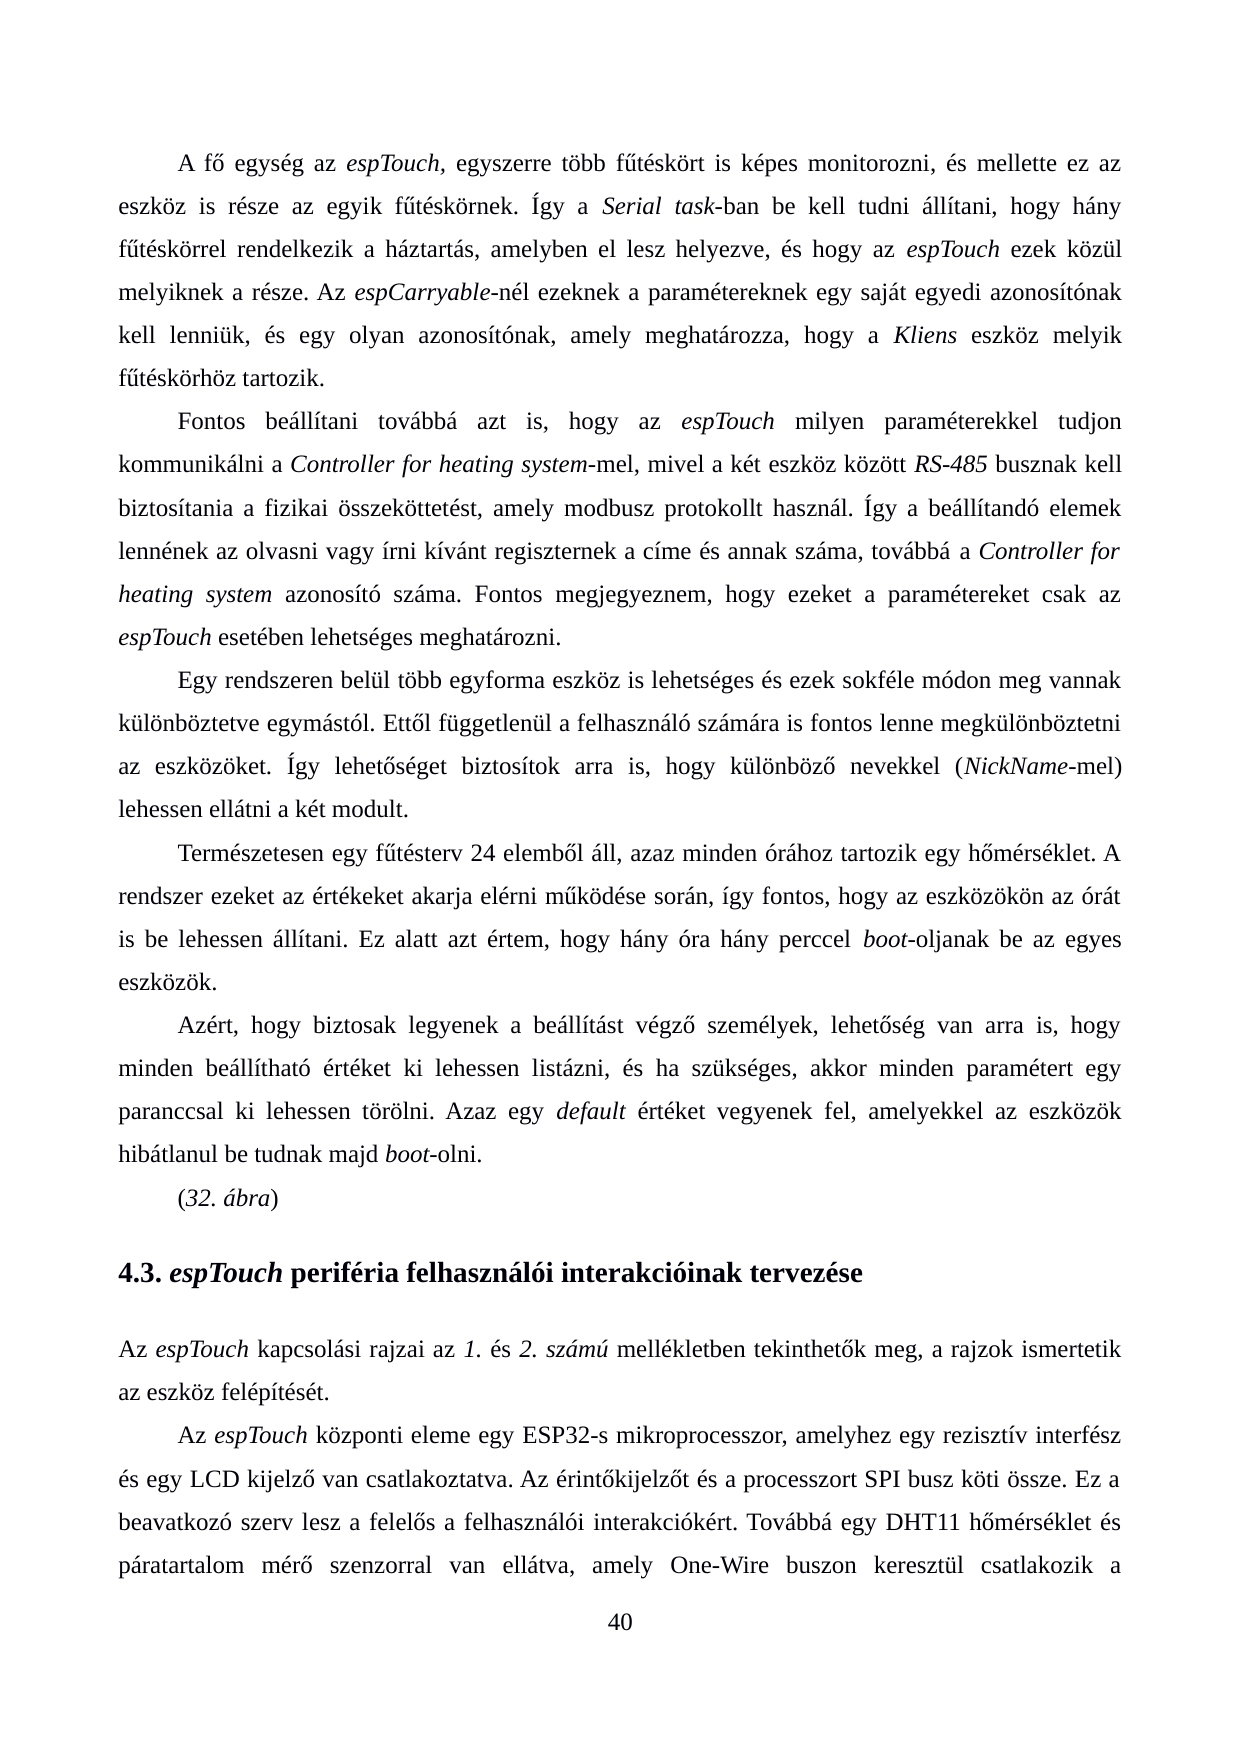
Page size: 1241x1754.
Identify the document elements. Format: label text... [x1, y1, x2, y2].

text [118, 1421, 1122, 1579]
text (32. ábra) [118, 1183, 1122, 1211]
text A fő egység az espTouch, egyszerre több fűtéskört is képes monitorozni, és mellette ez az eszköz is része az egyik fűtéskörnek. Így a Serial task-ban be kell tudni állítani, hogy hány fűtéskörrel rendelkezik a háztartás, amelyben el lesz helyezve, és hogy az espTouch ezek közül melyiknek a része. Az espCarryable-nél ezeknek a paramétereknek egy saját egyedi azonosítónak kell lenniük, és egy olyan azonosítónak, amely meghatározza, hogy a Kliens eszköz melyik fűtéskörhöz tartozik. [118, 148, 1122, 392]
text Egy rendszeren belül több egyforma eszköz is lehetséges és ezek sokféle módon meg vannak különböztetve egymástól. Ettől függetlenül a felhasználó számára is fontos lenne megkülönböztetni az eszközöket. Így lehetőséget biztosítok arra is, hogy különböző nevekkel (NickName-mel) lehessen ellátni a két modult. [118, 665, 1122, 823]
text Természetesen egy fűtésterv 24 elemből áll, azaz minden órához tartozik egy hőmérséklet. A rendszer ezeket az értékeket akarja elérni működése során, így fontos, hogy az eszközökön az órát is be lehessen állítani. Ez alatt azt értem, hogy hány óra hány perccel boot-oljanak be az egyes eszközök. [118, 838, 1122, 996]
text Az espTouch kapcsolási rajzai az 1. és 2. számú mellékletben tekinthetők meg, a rajzok ismertetik az eszköz felépítését. [118, 1334, 1122, 1406]
text Azért, hogy biztosak legyenek a beállítást végző személyek, lehetőség van arra is, hogy minden beállítható értéket ki lehessen listázni, és ha szükséges, akkor minden paramétert egy paranccsal ki lehessen törölni. Azaz egy default értéket vegyenek fel, amelyekkel az eszközök hibátlanul be tudnak majd boot-olni. [118, 1010, 1122, 1168]
text Fontos beállítani továbbá azt is, hogy az espTouch milyen paraméterekkel tudjon kommunikálni a Controller for heating system-mel, mivel a két eszköz között RS-485 busznak kell biztosítania a fizikai összeköttetést, amely modbusz protokollt használ. Így a beállítandó elemek lennének az olvasni vagy írni kívánt regiszternek a címe és annak száma, továbbá a Controller for heating system azonosító száma. Fontos megjegyeznem, hogy ezeket a paramétereket csak az espTouch esetében lehetséges meghatározni. [118, 406, 1122, 651]
subtitle 4.3. espTouch periféria felhasználói interakcióinak tervezése [118, 1255, 1122, 1288]
